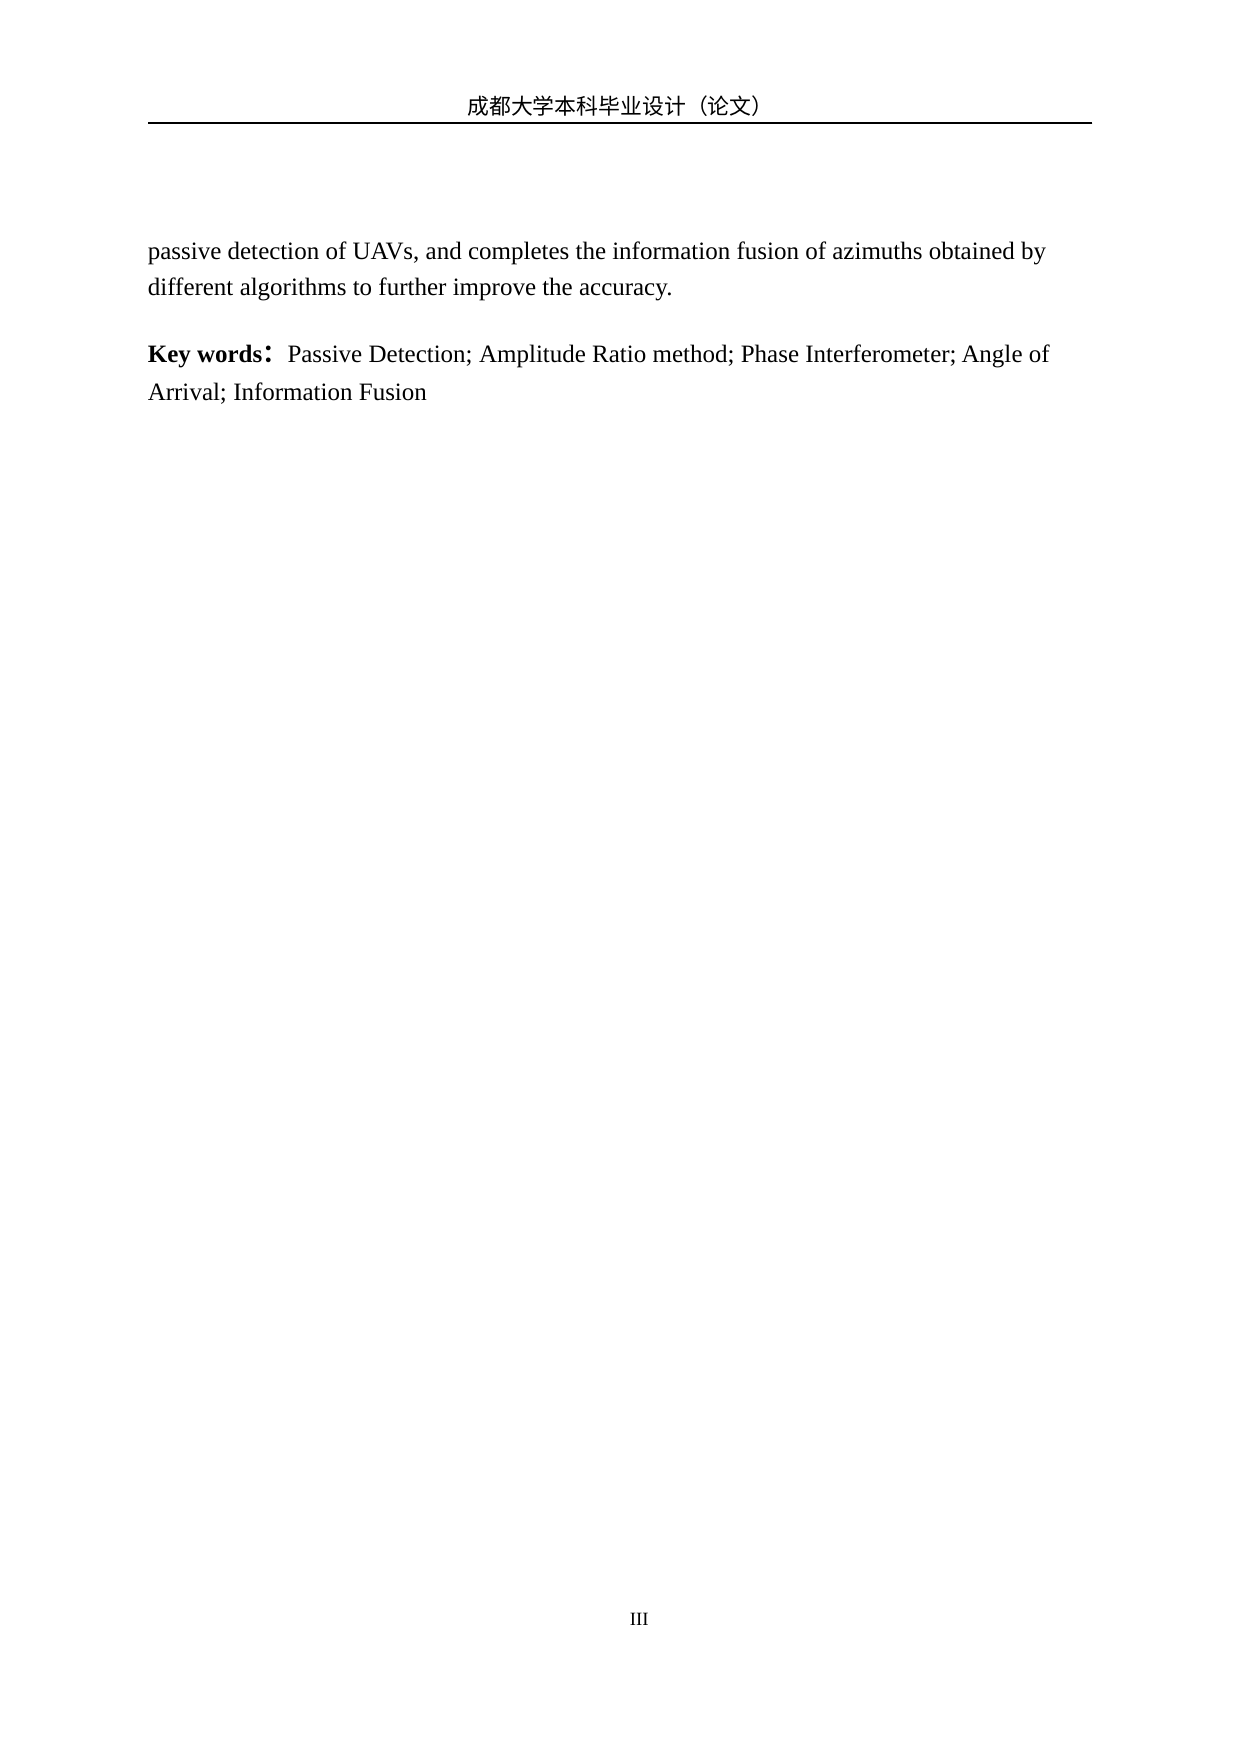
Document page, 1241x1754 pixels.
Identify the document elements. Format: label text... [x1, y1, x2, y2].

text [148, 236, 1092, 301]
text Key words：Passive Detection; Amplitude Ratio method; Phase Interferometer; Angle of Arrival; Information Fusion [148, 333, 1092, 405]
